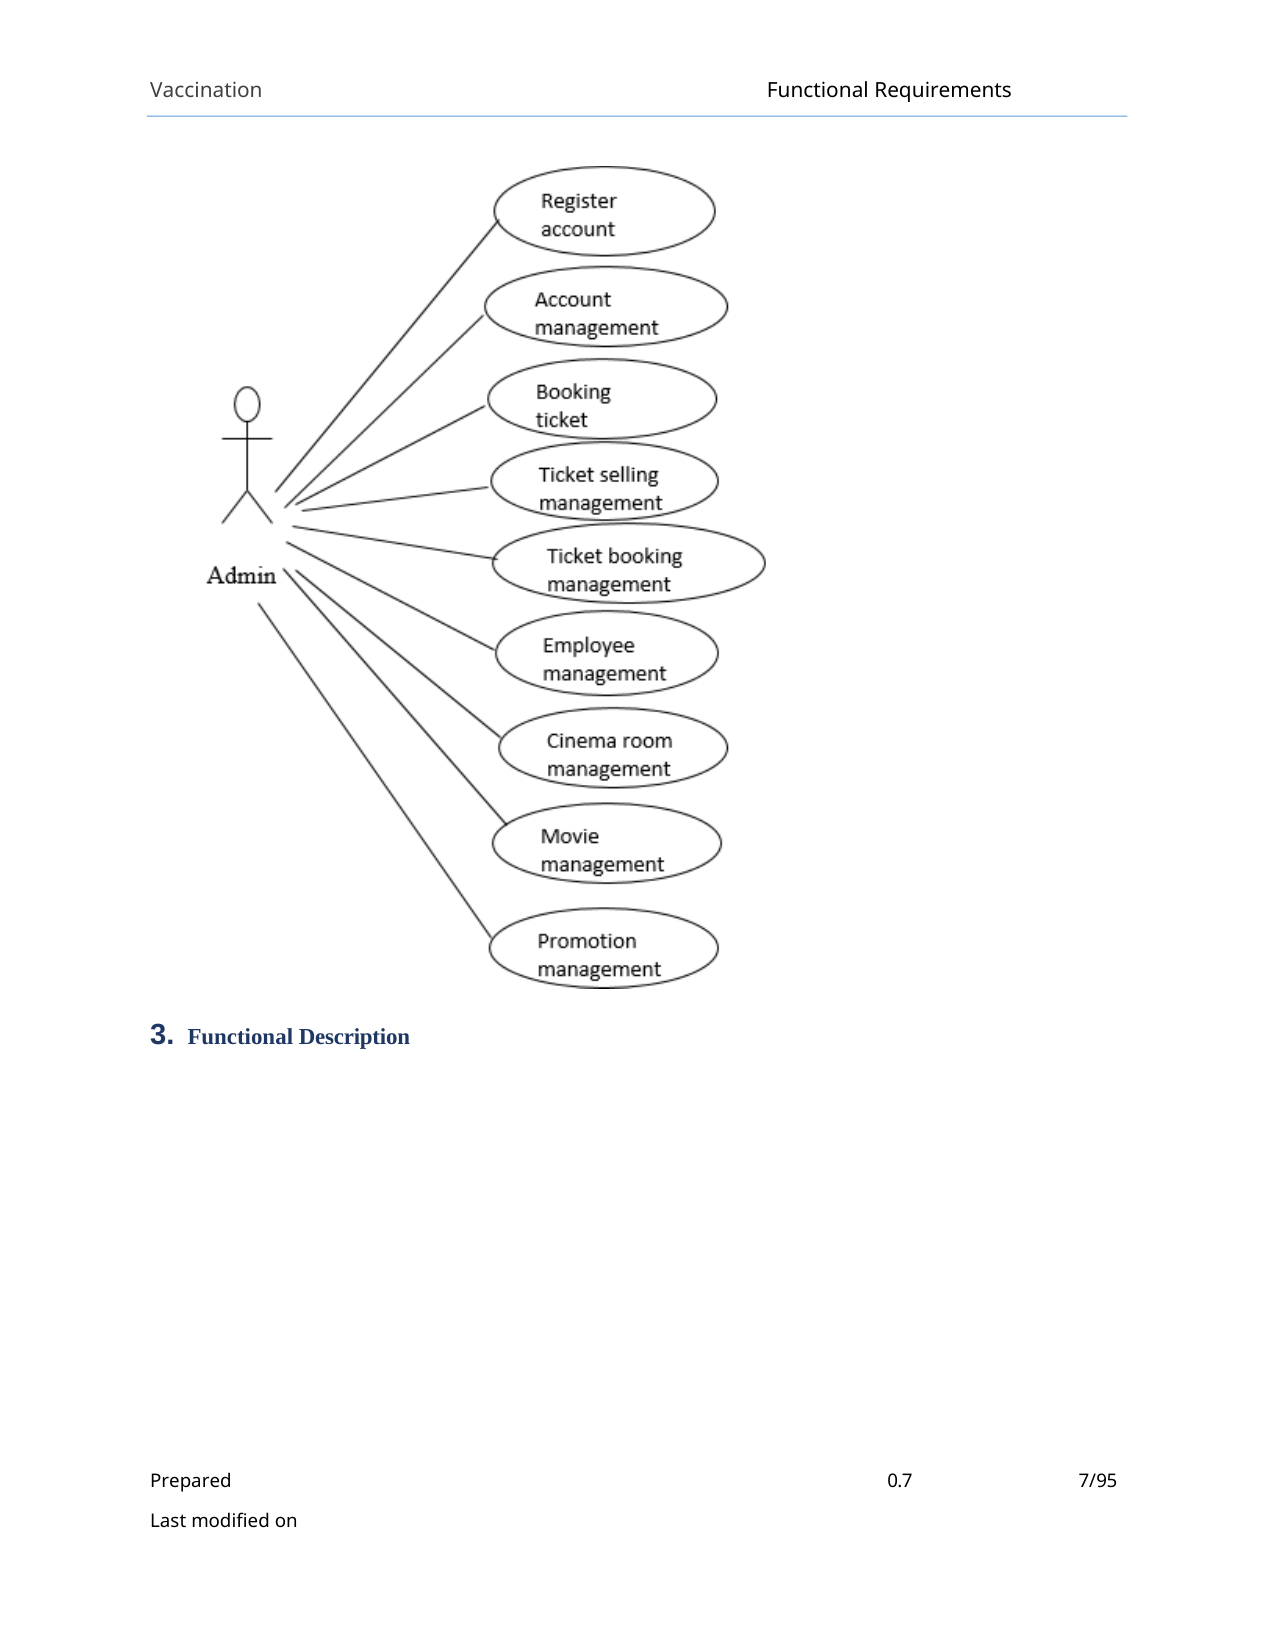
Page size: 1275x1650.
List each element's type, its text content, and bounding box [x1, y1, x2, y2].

picture [206, 166, 766, 989]
subtitle Functional Description [150, 1017, 1275, 1051]
